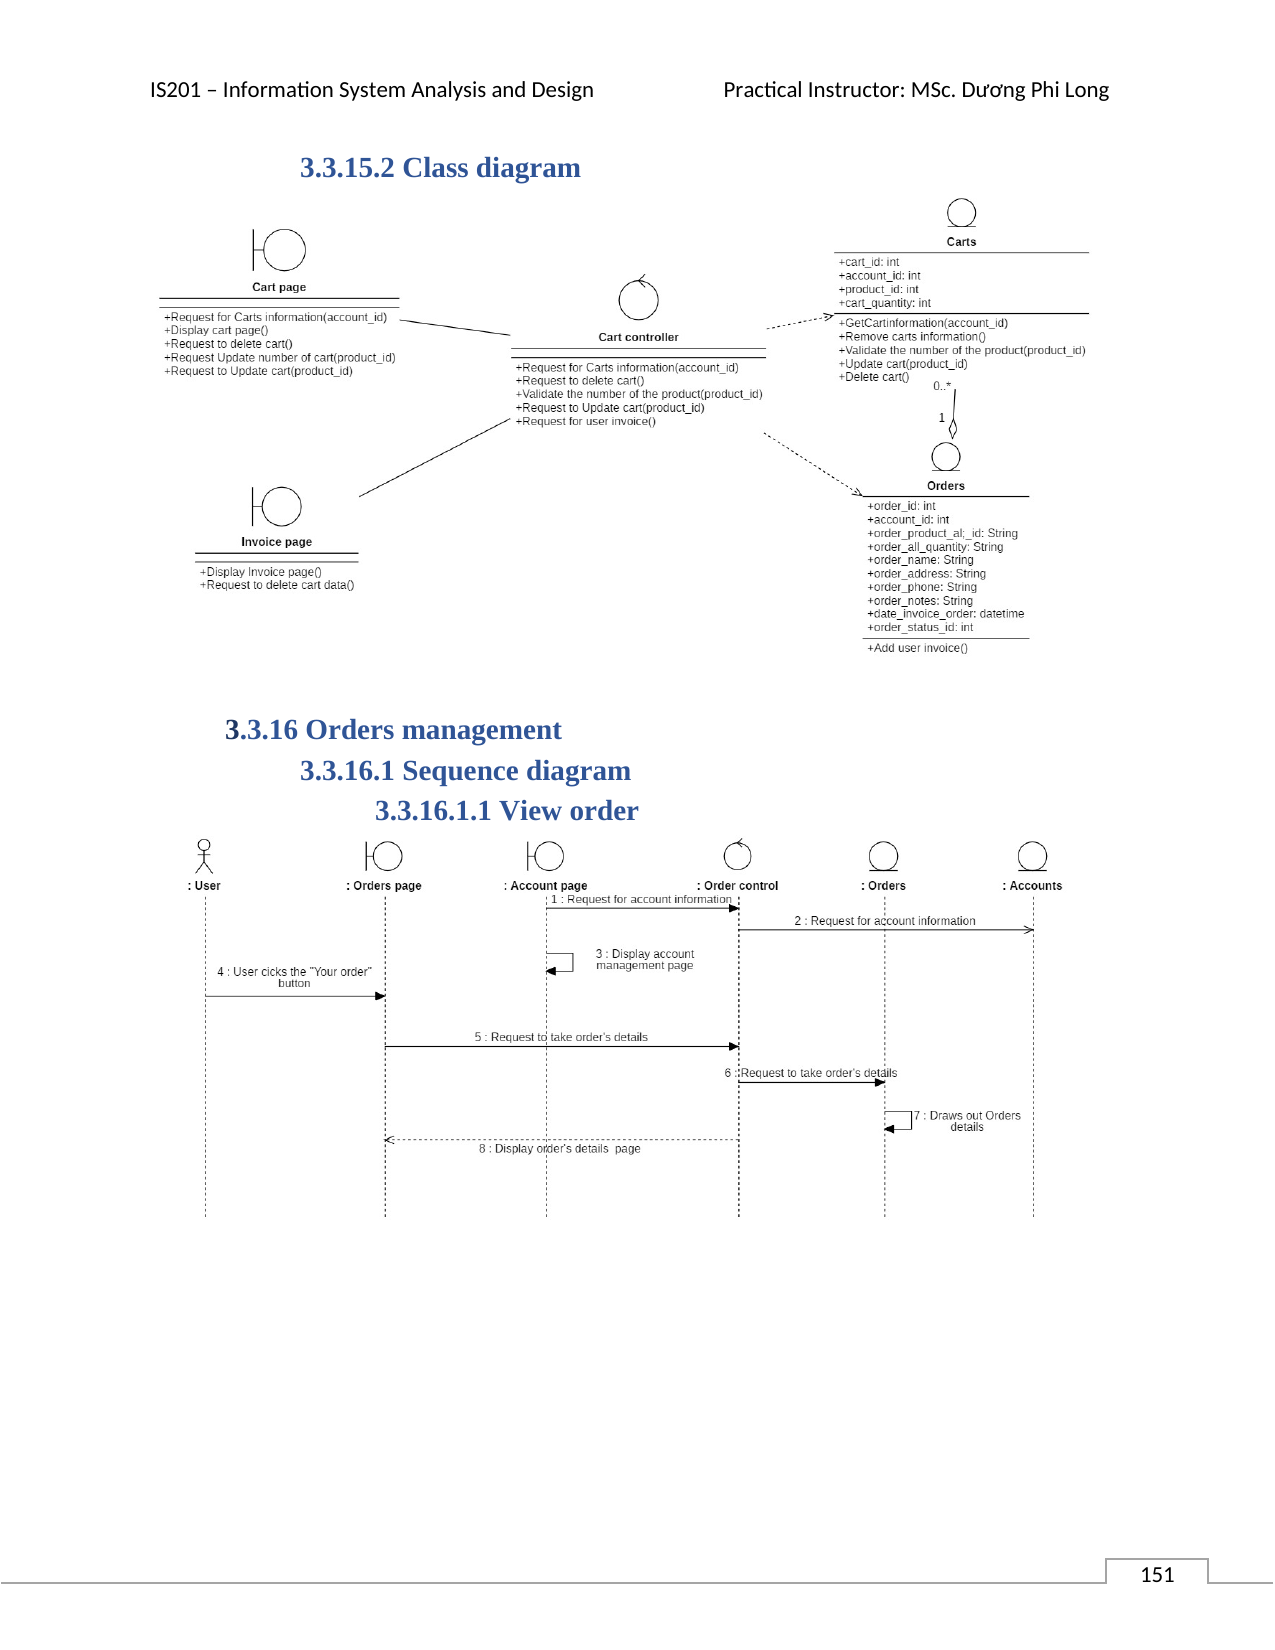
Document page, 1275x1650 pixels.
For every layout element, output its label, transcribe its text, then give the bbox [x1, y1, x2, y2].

subtitle 3.3.16.1.1 View order [300, 793, 1125, 827]
picture [150, 829, 1124, 1254]
picture [150, 186, 1124, 694]
subtitle 3.3.15.2 Class diagram [300, 150, 1125, 183]
subtitle 3.3.16 Orders management [225, 712, 1125, 746]
subtitle 3.3.16.1 Sequence diagram [300, 753, 1125, 786]
